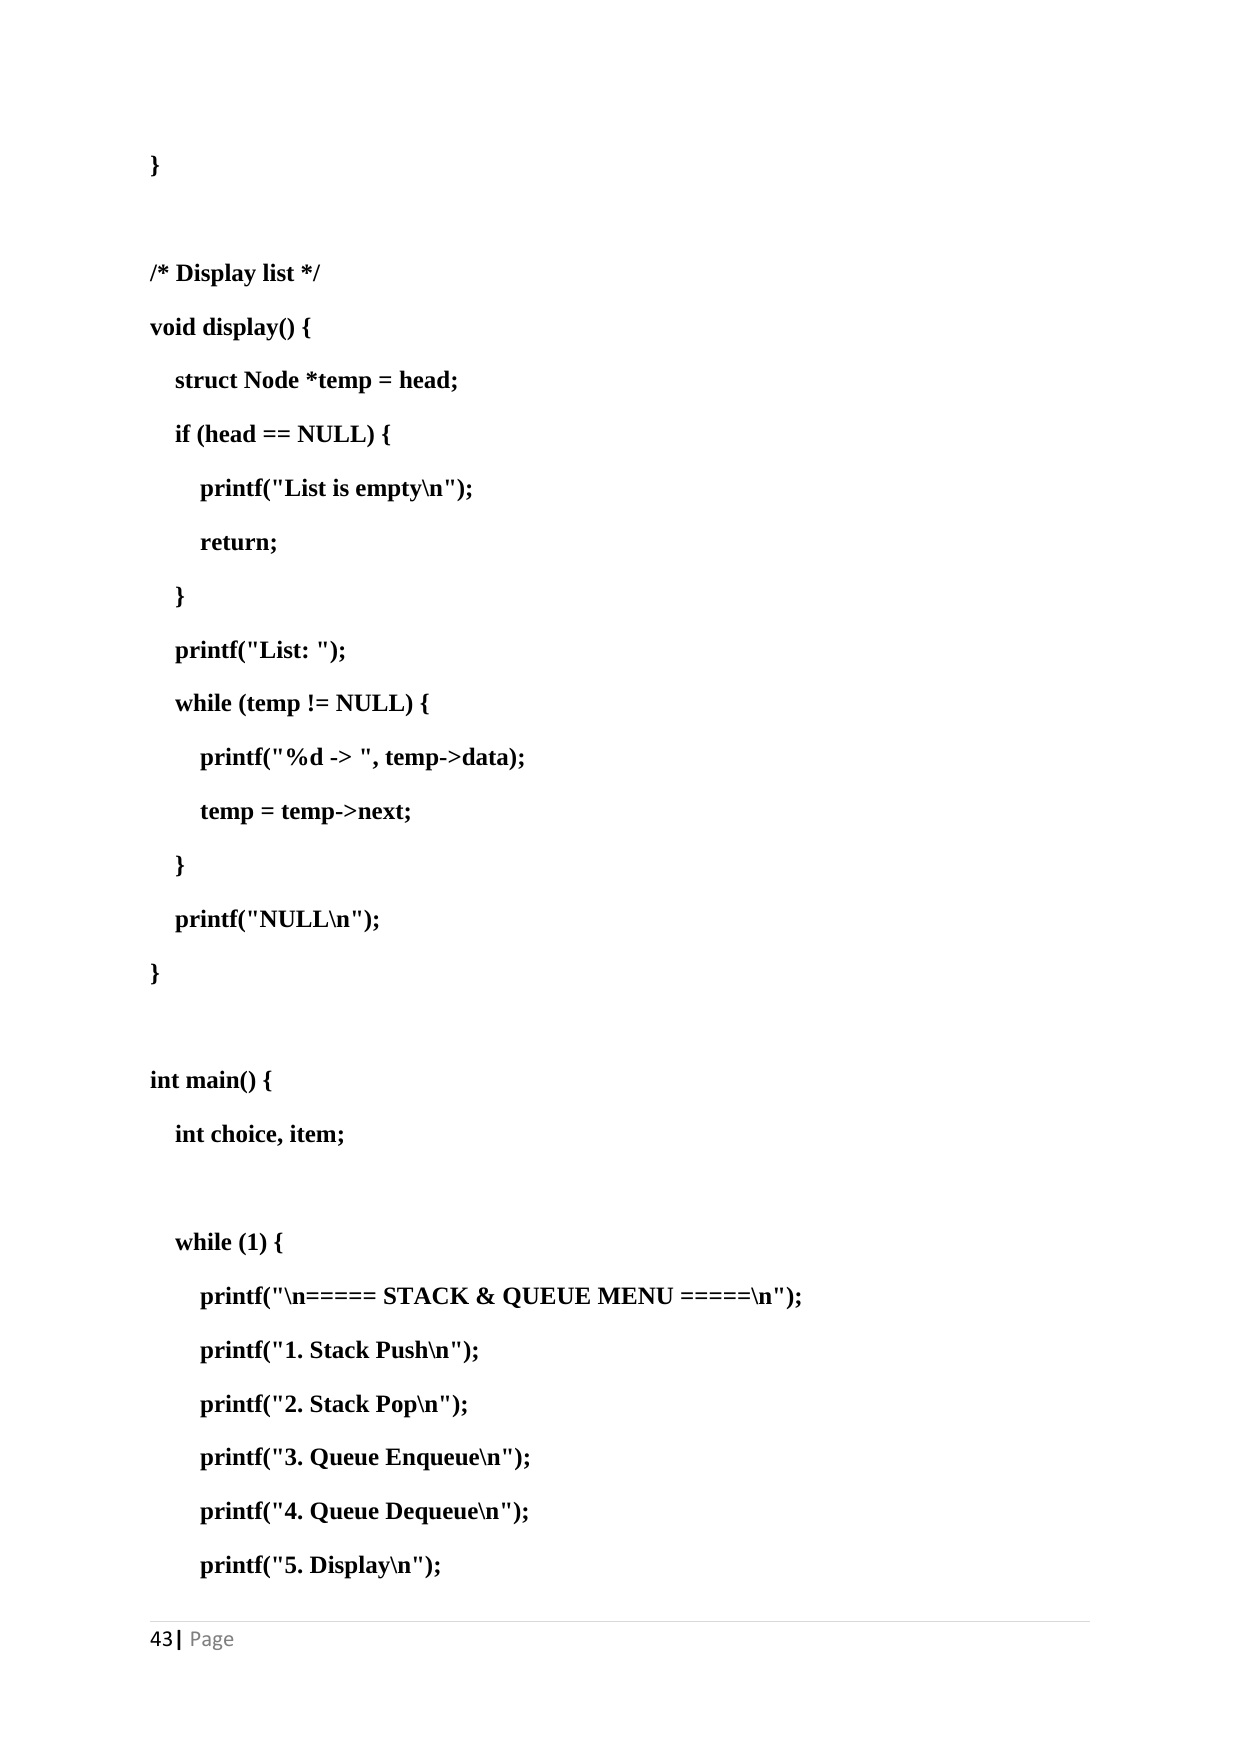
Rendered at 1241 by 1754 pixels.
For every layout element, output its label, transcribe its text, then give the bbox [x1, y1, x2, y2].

text printf("%d -> ", temp->data); [150, 742, 1090, 771]
text if (head == NULL) { [150, 419, 1090, 448]
text printf("4. Queue Dequeue\n"); [150, 1496, 1090, 1525]
text printf("\n===== STACK & QUEUE MENU =====\n"); [150, 1281, 1090, 1310]
text int main() { [150, 1066, 1090, 1094]
text printf("5. Display\n"); [150, 1550, 1090, 1579]
text int choice, item; [150, 1119, 1090, 1148]
text } [150, 850, 1090, 879]
text while (1) { [150, 1227, 1090, 1256]
text temp = temp->next; [150, 796, 1090, 825]
text printf("3. Queue Enqueue\n"); [150, 1442, 1090, 1471]
text printf("1. Stack Push\n"); [150, 1335, 1090, 1363]
text } [150, 581, 1090, 609]
text return; [150, 527, 1090, 556]
text struct Node *temp = head; [150, 365, 1090, 394]
text printf("NULL\n"); [150, 904, 1090, 933]
text printf("List: "); [150, 635, 1090, 663]
text } [150, 958, 1090, 987]
text } [150, 150, 1090, 179]
text while (temp != NULL) { [150, 688, 1090, 717]
text void display() { [150, 312, 1090, 340]
text printf("List is empty\n"); [150, 473, 1090, 502]
text printf("2. Stack Pop\n"); [150, 1389, 1090, 1417]
text /* Display list */ [150, 258, 1090, 286]
